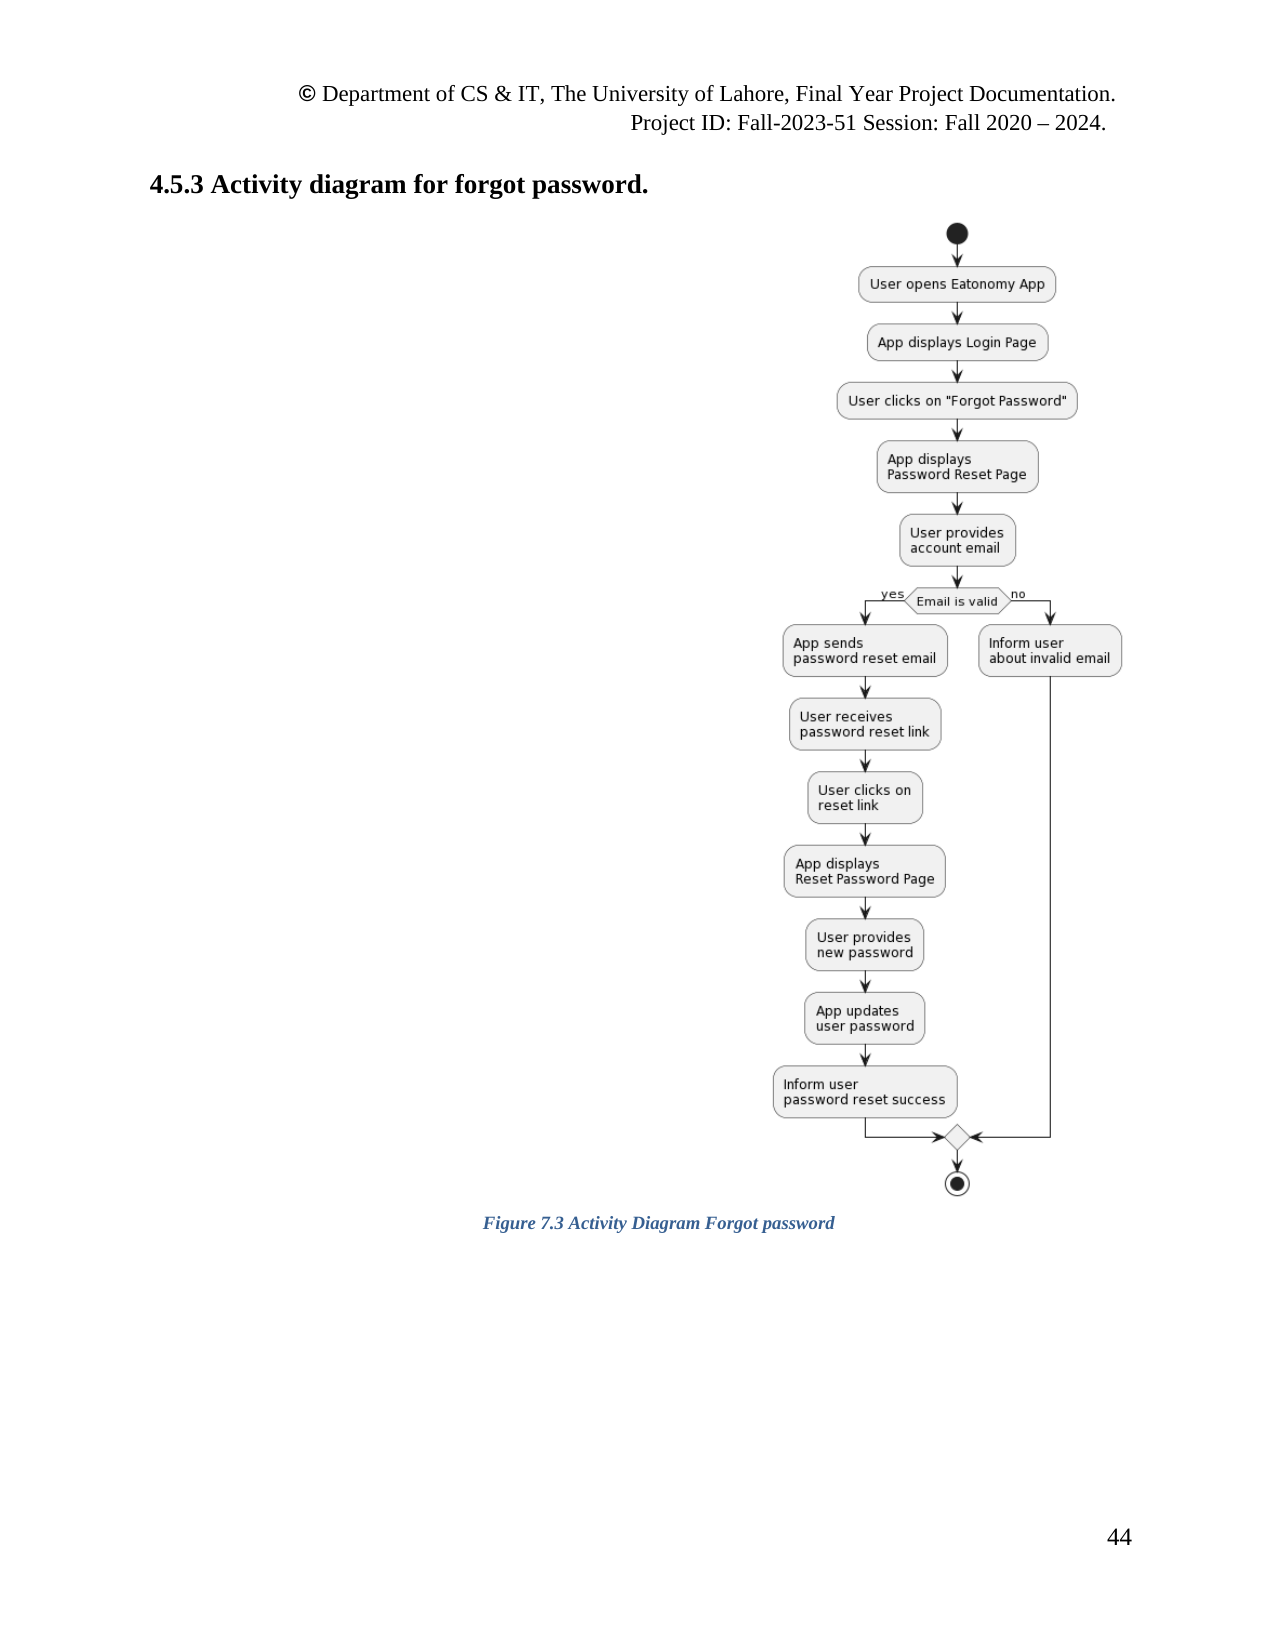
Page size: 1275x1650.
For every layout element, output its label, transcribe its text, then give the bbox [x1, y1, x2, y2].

picture [761, 212, 1132, 1206]
subtitle 4.5.3 Activity diagram for forgot password. [149, 168, 1132, 199]
subtitle Figure 7.3 Activity Diagram Forgot password [187, 1212, 1132, 1234]
